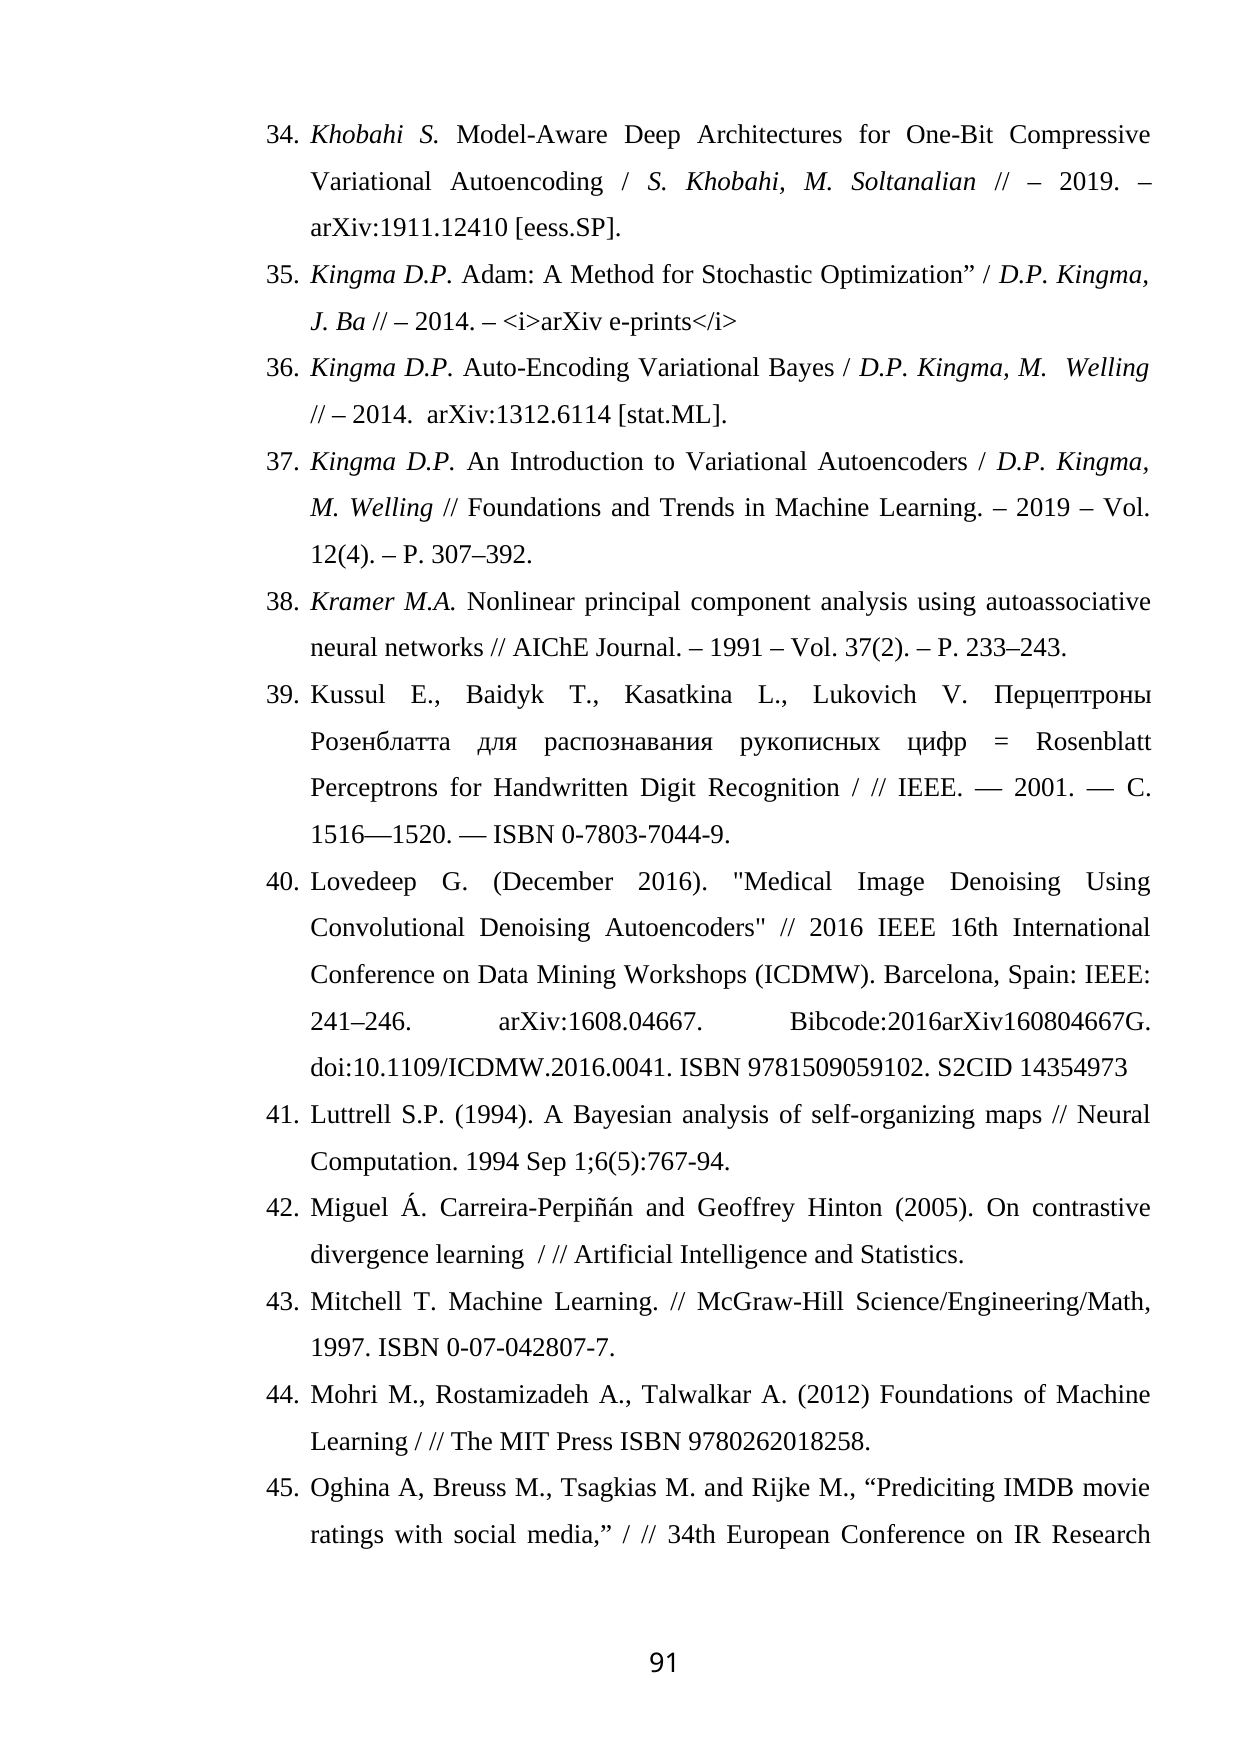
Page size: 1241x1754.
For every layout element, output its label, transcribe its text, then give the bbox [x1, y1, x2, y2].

list Kingma D.P. An Introduction to Variational Autoencoders / D.P. Kingma, M. Welling // Foundations and Trends in Machine Learning. – 2019 – Vol. 12(4). – P. 307–392. [266, 445, 1152, 569]
list Kussul E., Baidyk T., Kasatkina L., Lukovich V. Перцептроны Розенблатта для распознавания рукописных цифр = Rosenblatt Perceptrons for Handwritten Digit Recognition / // IEEE. — 2001. — С. 1516—1520. — ISBN 0-7803-7044-9. [266, 678, 1152, 849]
list Luttrell S.P. (1994). A Bayesian analysis of self-organizing maps // Neural Computation. 1994 Sep 1;6(5):767-94. [266, 1098, 1152, 1176]
list Lovedeep G. (December 2016). "Medical Image Denoising Using Convolutional Denoising Autoencoders" // 2016 IEEE 16th International Conference on Data Mining Workshops (ICDMW). Barcelona, Spain: IEEE: 241–246. arXiv:1608.04667. Bibcode:2016arXiv160804667G. doi:10.1109/ICDMW.2016.0041. ISBN 9781509059102. S2CID 14354973 [266, 865, 1152, 1083]
list Mitchell T. Machine Learning. // McGraw-Hill Science/Engineering/Math, 1997. ISBN 0-07-042807-7. [266, 1285, 1152, 1363]
list Miguel Á. Carreira-Perpiñán and Geoffrey Hinton (2005). On contrastive divergence learning / // Artificial Intelligence and Statistics. [266, 1191, 1152, 1269]
list Mohri M., Rostamizadeh A., Talwalkar A. (2012) Foundations of Machine Learning / // The MIT Press ISBN 9780262018258. [266, 1378, 1152, 1456]
list Kingma D.P. Auto-Encoding Variational Bayes / D.P. Kingma, M. Welling // – 2014. arXiv:1312.6114 [stat.ML]. [266, 351, 1152, 429]
list Khobahi S. Model-Aware Deep Architectures for One-Bit Compressive Variational Autoencoding / S. Khobahi, M. Soltanalian // – 2019. – arXiv:1911.12410 [eess.SP]. [266, 118, 1152, 243]
list Kingma D.P. Adam: A Method for Stochastic Optimization” / D.P. Kingma, J. Ba // – 2014. – <i>arXiv e-prints</i> [266, 258, 1152, 336]
list Kramer M.A. Nonlinear principal component analysis using autoassociative neural networks // AIChE Journal. – 1991 – Vol. 37(2). – P. 233–243. [266, 585, 1152, 663]
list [266, 1471, 1152, 1549]
